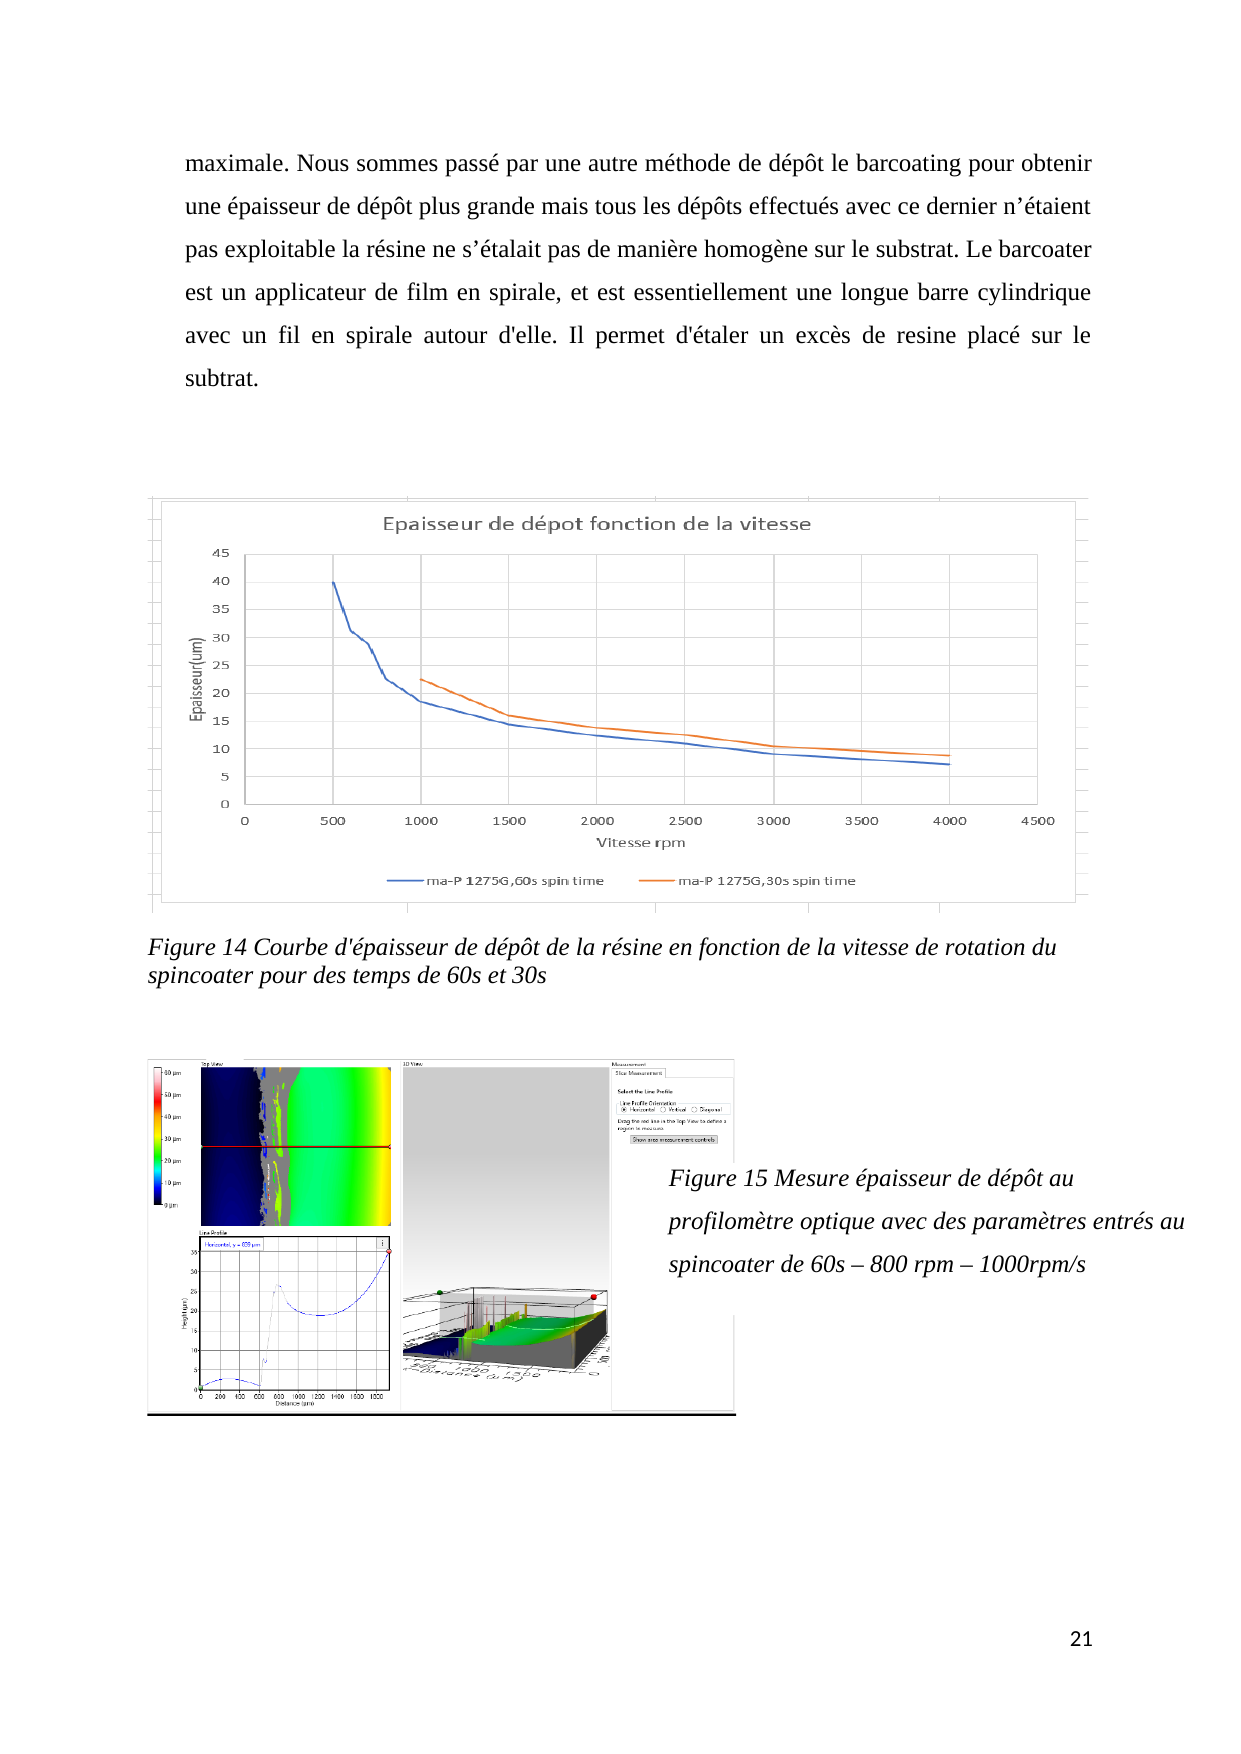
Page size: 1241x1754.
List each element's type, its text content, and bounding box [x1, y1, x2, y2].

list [185, 148, 1093, 392]
text Figure 14 Courbe d'épaisseur de dépôt de la résine en fonction de la vitesse de rotation du spincoater pour des temps de 60s et 30s [148, 932, 1093, 989]
picture [147, 1059, 737, 1416]
picture [147, 496, 1089, 913]
